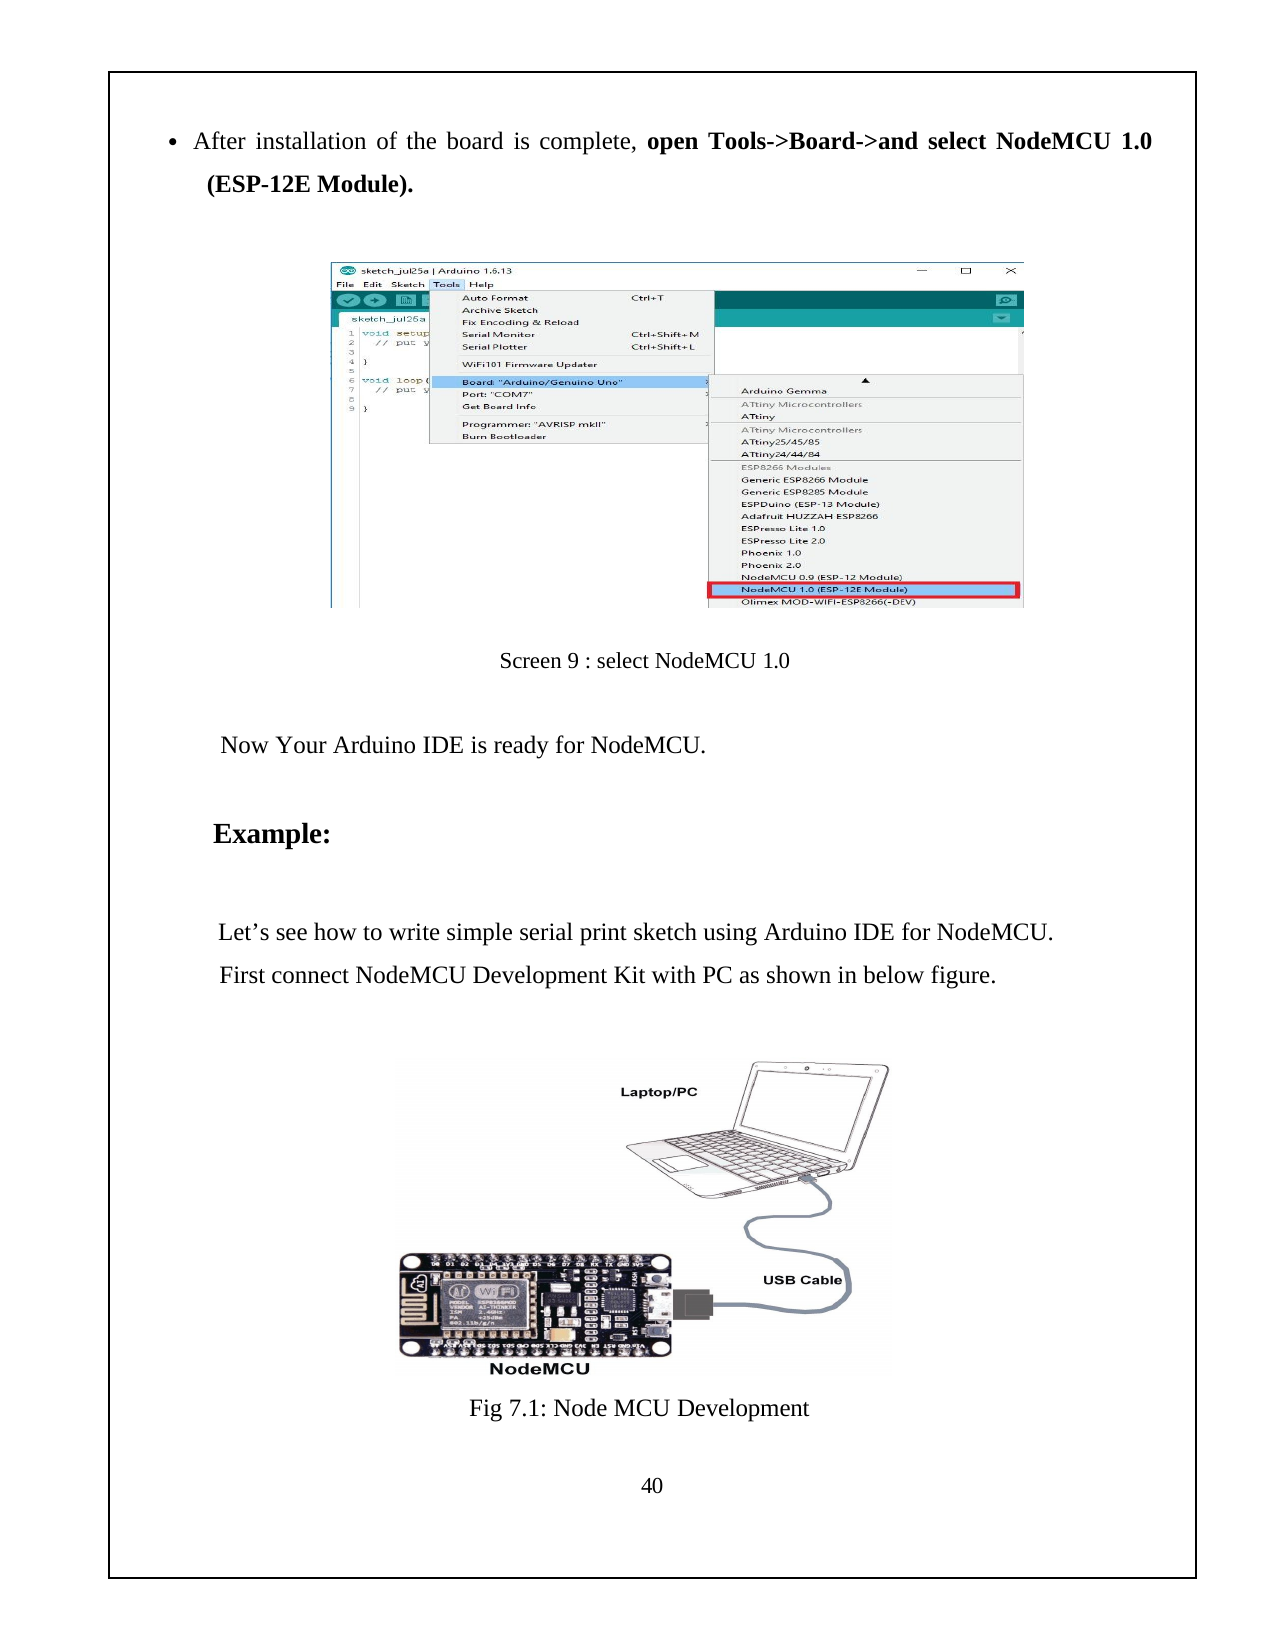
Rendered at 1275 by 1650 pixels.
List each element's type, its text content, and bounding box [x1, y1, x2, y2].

list After installation of the board is complete, open Tools->Board->and select NodeMCU 1.0 (ESP-12E Module). [169, 126, 1157, 198]
picture [395, 1057, 892, 1376]
text Now Your Arduino IDE is ready for NodeMCU. [220, 730, 1200, 759]
text Screen 9 : select NodeMCU 1.0 [447, 647, 842, 674]
text Fig 7.1: Node MCU Development [112, 1393, 1166, 1422]
picture [330, 262, 1024, 608]
subtitle Example: [213, 816, 1200, 850]
text Let’s see how to write simple serial print sketch using Arduino IDE for NodeMCU. First connect NodeMCU Development Kit with PC as shown in below figure. [218, 917, 1064, 989]
